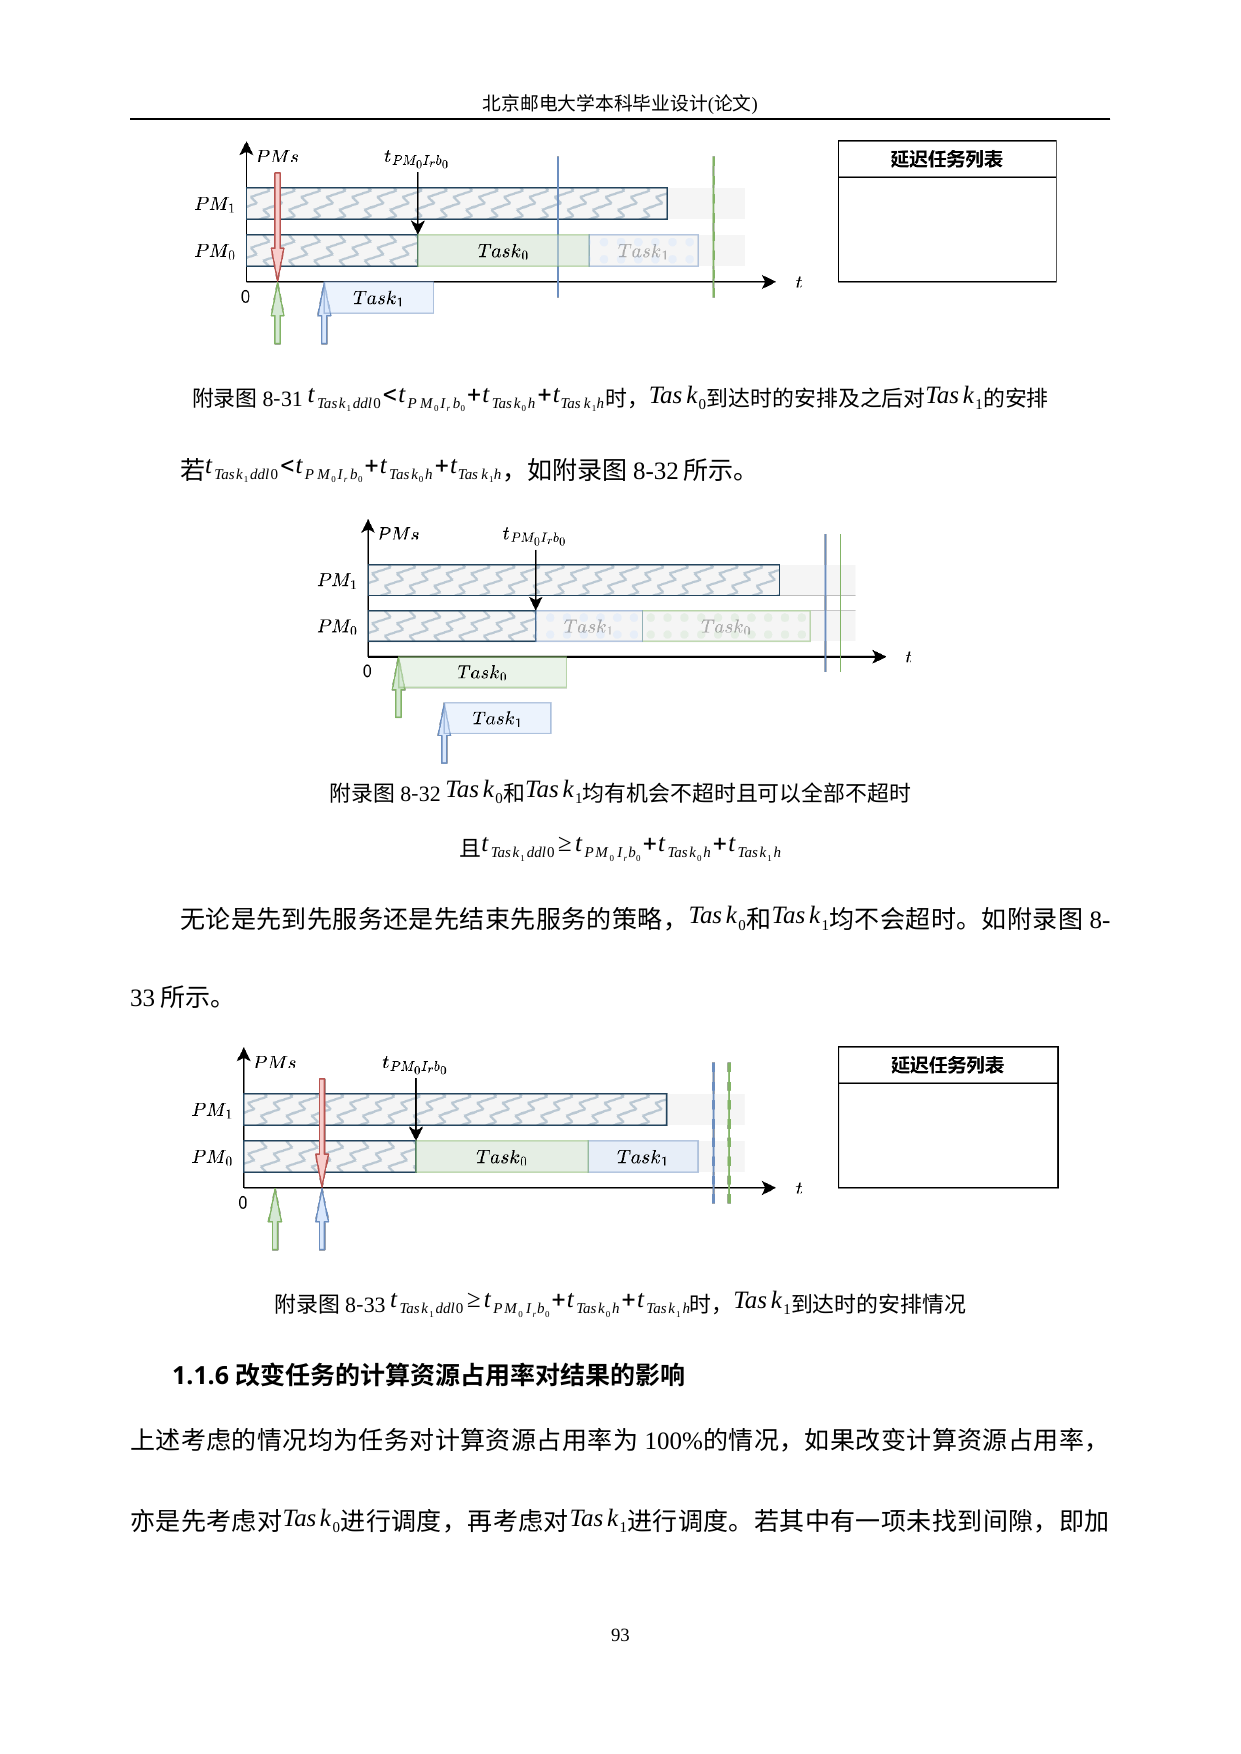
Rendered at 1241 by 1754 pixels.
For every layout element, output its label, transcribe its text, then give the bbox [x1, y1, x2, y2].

picture [306, 508, 934, 766]
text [130, 1406, 1110, 1552]
text 且 [130, 814, 1110, 879]
text 改变任务的计算资源占用率对结果的影响 [130, 1341, 1110, 1406]
picture [183, 130, 1057, 345]
picture [180, 1035, 1060, 1251]
